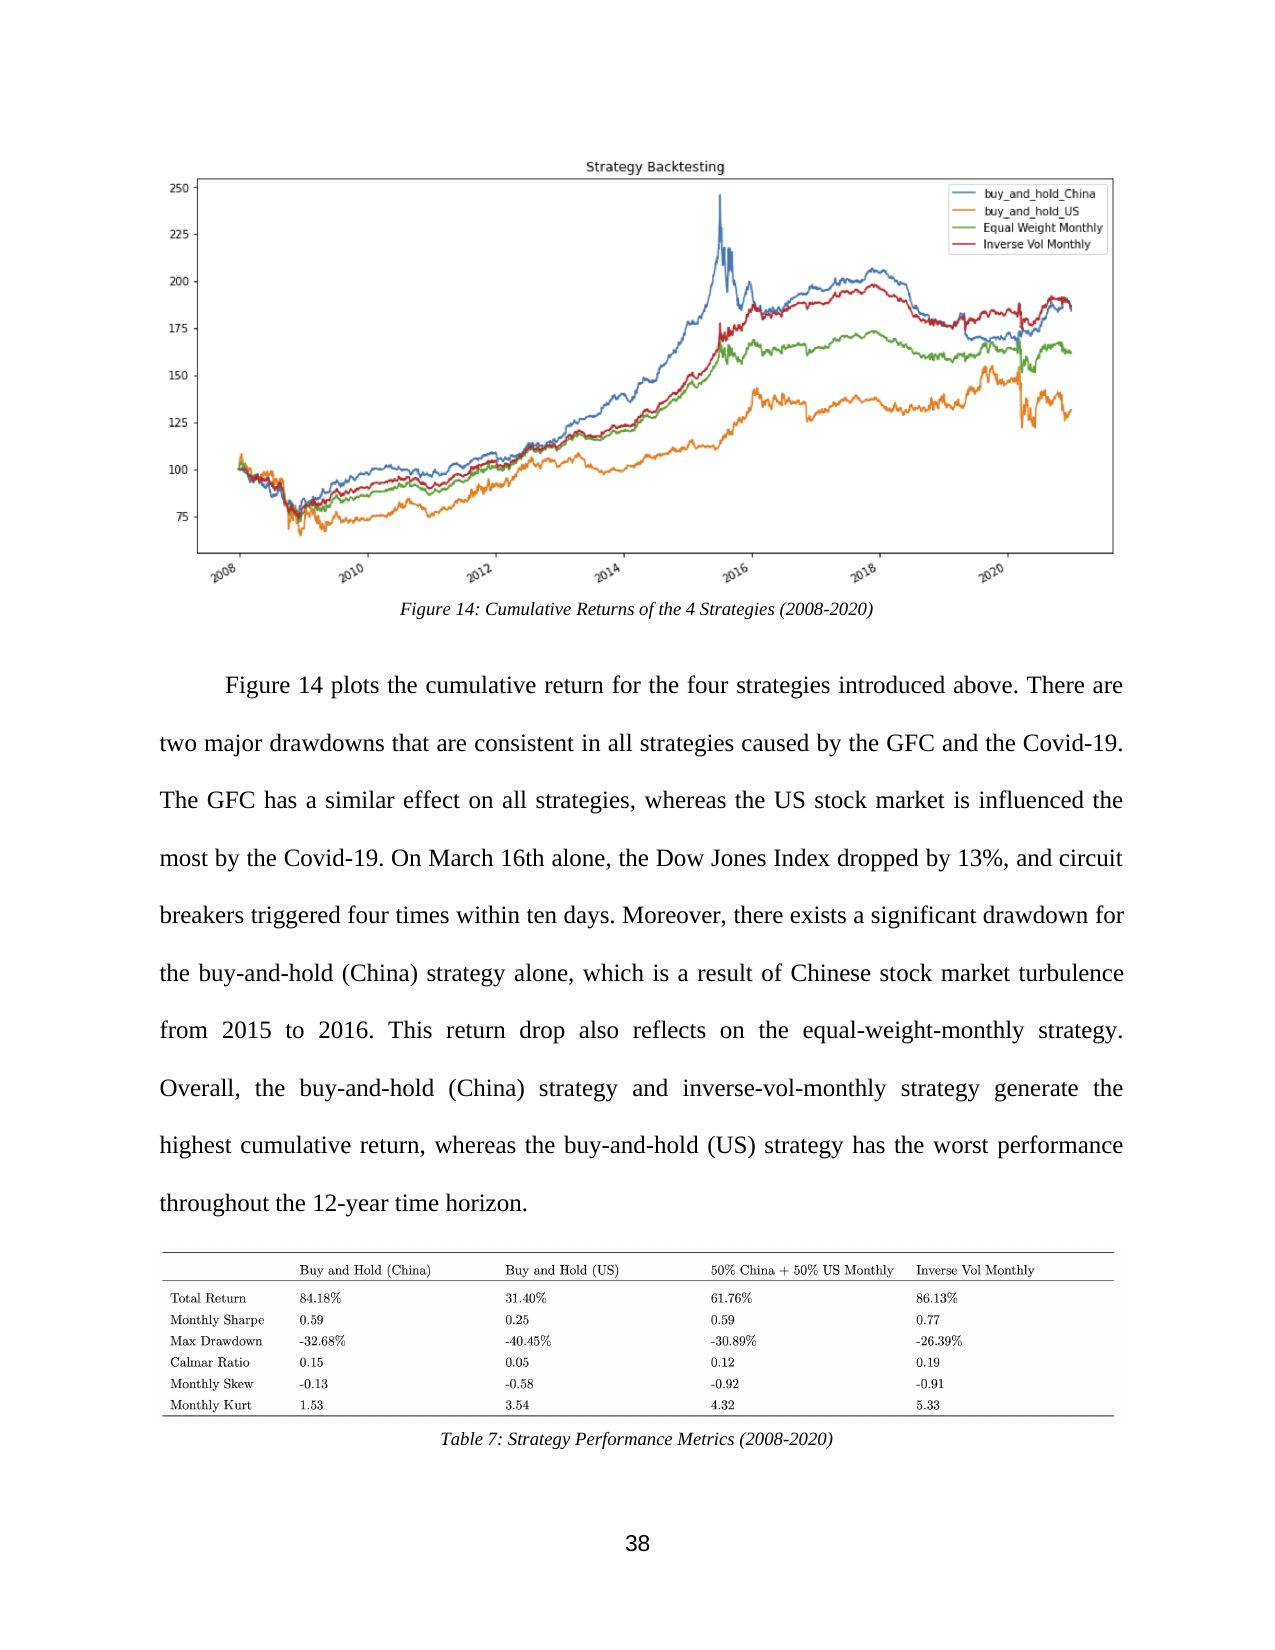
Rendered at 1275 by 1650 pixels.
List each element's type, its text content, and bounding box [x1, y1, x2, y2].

text Figure 14 plots the cumulative return for the four strategies introduced above. There are two major drawdowns that are consistent in all strategies caused by the GFC and the Covid-19. The GFC has a similar effect on all strategies, whereas the US stock market is influenced the most by the Covid-19. On March 16th alone, the Dow Jones Index dropped by 13%, and circuit breakers triggered four times within ten days. Moreover, there exists a significant drawdown for the buy-and-hold (China) strategy alone, which is a result of Chinese stock market turbulence from 2015 to 2016. This return drop also reflects on the equal-weight-monthly strategy. Overall, the buy-and-hold (China) strategy and inverse-vol-monthly strategy generate the highest cumulative return, whereas the buy-and-hold (US) strategy has the worst performance throughout the 12-year time horizon. [159, 670, 1125, 1216]
picture [150, 1245, 1125, 1425]
text Table 7: Strategy Performance Metrics (2008-2020) [150, 1428, 1125, 1450]
text Figure 14: Cumulative Returns of the 4 Strategies (2008-2020) [150, 598, 1125, 619]
picture [150, 150, 1125, 594]
